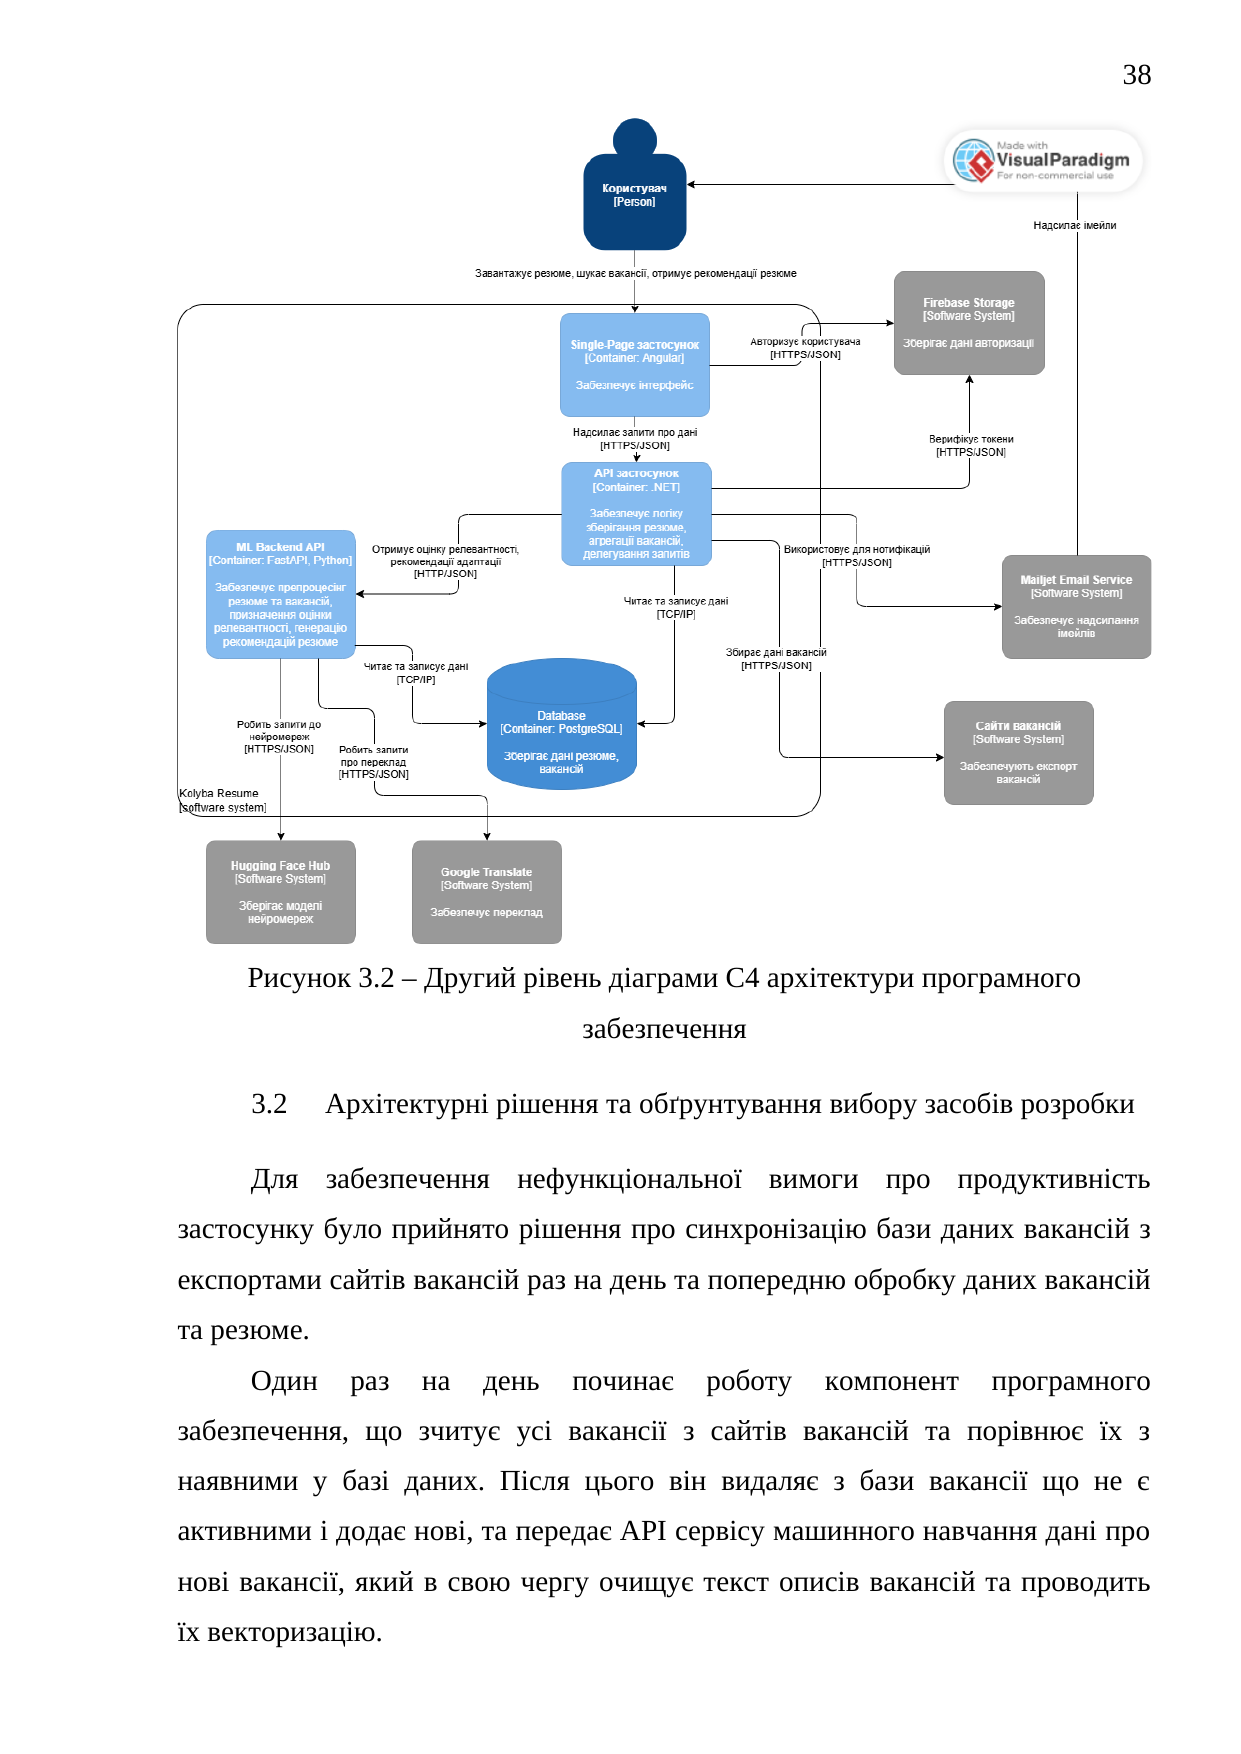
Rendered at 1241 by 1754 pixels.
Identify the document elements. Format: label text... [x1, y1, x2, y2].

text Рисунок 3.2 – Другий рівень діаграми C4 архітектури програмного забезпечення [177, 944, 1152, 1044]
text Один раз на день починає роботу компонент програмного забезпечення, що зчитує усі вакансії з сайтів вакансій та порівнює їх з наявними у базі даних. Після цього він видаляє з бази вакансії що не є активними і додає нові, та передає АРІ сервісу машинного навчання дані про нові вакансії, який в свою чергу очищує текст описів вакансій та проводить їх векторизацію. [177, 1363, 1152, 1648]
picture [177, 118, 1152, 944]
text Для забезпечення нефункціональної вимоги про продуктивність застосунку було прийнято рішення про синхронізацію бази даних вакансій з експортами сайтів вакансій раз на день та попередню обробку даних вакансій та резюме. [177, 1161, 1152, 1346]
subtitle Архітектурні рішення та обґрунтування вибору засобів розробки [251, 1086, 1152, 1119]
